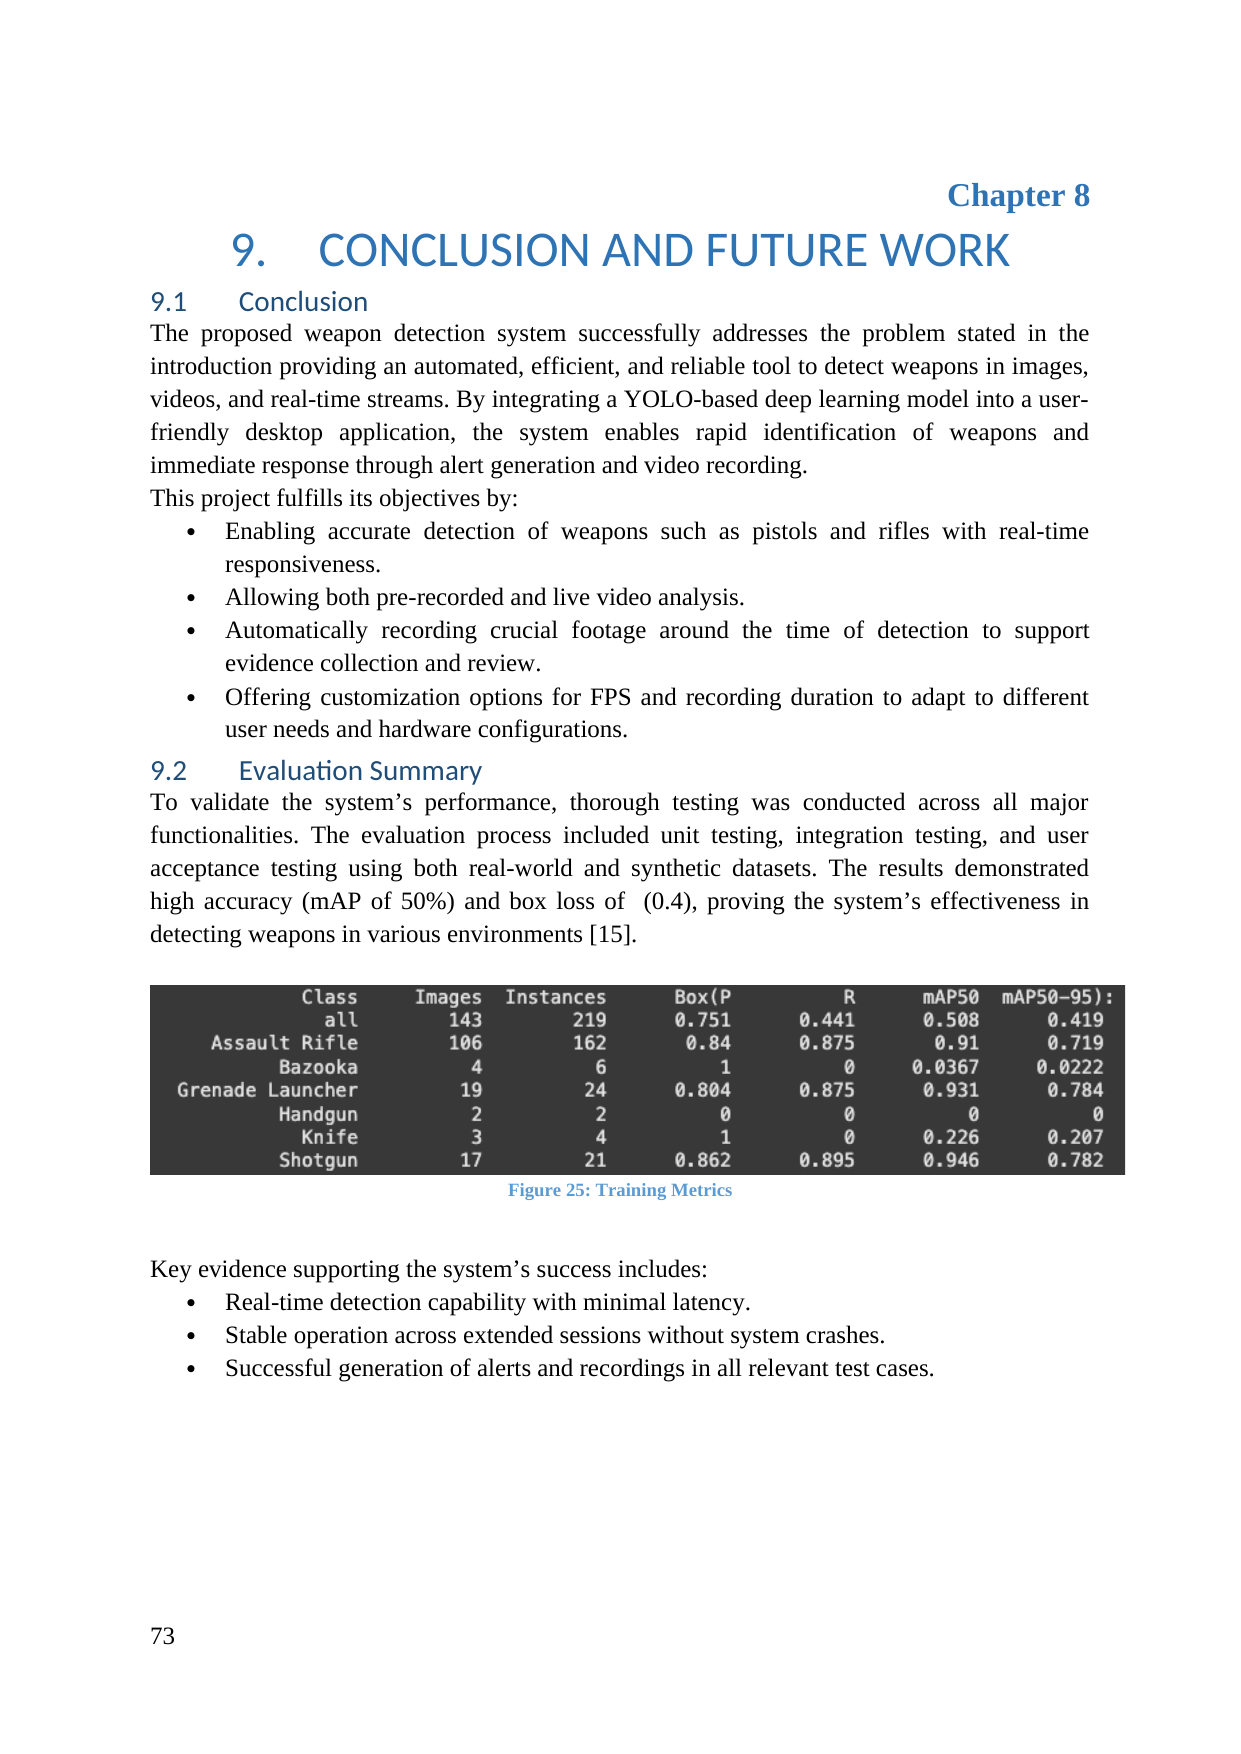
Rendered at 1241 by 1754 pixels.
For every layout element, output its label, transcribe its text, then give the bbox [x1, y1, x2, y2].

list Automatically recording crucial footage around the time of detection to support evidence collection and review. [187, 616, 1090, 677]
list Offering customization options for FPS and recording duration to adapt to different user needs and hardware configurations. [187, 682, 1090, 743]
list Allowing both pre-recorded and live video analysis. [187, 582, 1090, 611]
subtitle Chapter 8 [150, 175, 1090, 213]
subtitle CONCLUSION AND FUTURE WORK [150, 217, 1090, 278]
text To validate the system’s performance, thorough testing was conducted across all major functionalities. The evaluation process included unit testing, integration testing, and user acceptance testing using both real-world and synthetic datasets. The results demonstrated high accuracy (mAP of 50%) and box loss of (0.4), proving the system’s effectiveness in detecting weapons in various environments [15]. [150, 787, 1090, 948]
list Successful generation of alerts and recordings in all relevant test cases. [187, 1353, 1090, 1382]
text The proposed weapon detection system successfully addresses the problem stated in the introduction providing an automated, efficient, and reliable tool to detect weapons in images, videos, and real-time streams. By integrating a YOLO-based deep learning model into a user-friendly desktop application, the system enables rapid identification of weapons and immediate response through alert generation and video recording. [150, 318, 1090, 479]
text This project fulfills its objectives by: [150, 483, 1090, 512]
list Stable operation across extended sessions without system crashes. [187, 1320, 1090, 1349]
subtitle Evaluation Summary [150, 752, 1090, 787]
text Figure 25: Training Metrics [150, 1179, 1090, 1200]
subtitle Conclusion [150, 283, 1090, 318]
text Key evidence supporting the system’s success includes: [150, 1254, 1090, 1283]
picture [150, 985, 1125, 1175]
list Real-time detection capability with minimal latency. [187, 1287, 1090, 1316]
list Enabling accurate detection of weapons such as pistols and rifles with real-time responsiveness. [187, 516, 1090, 578]
